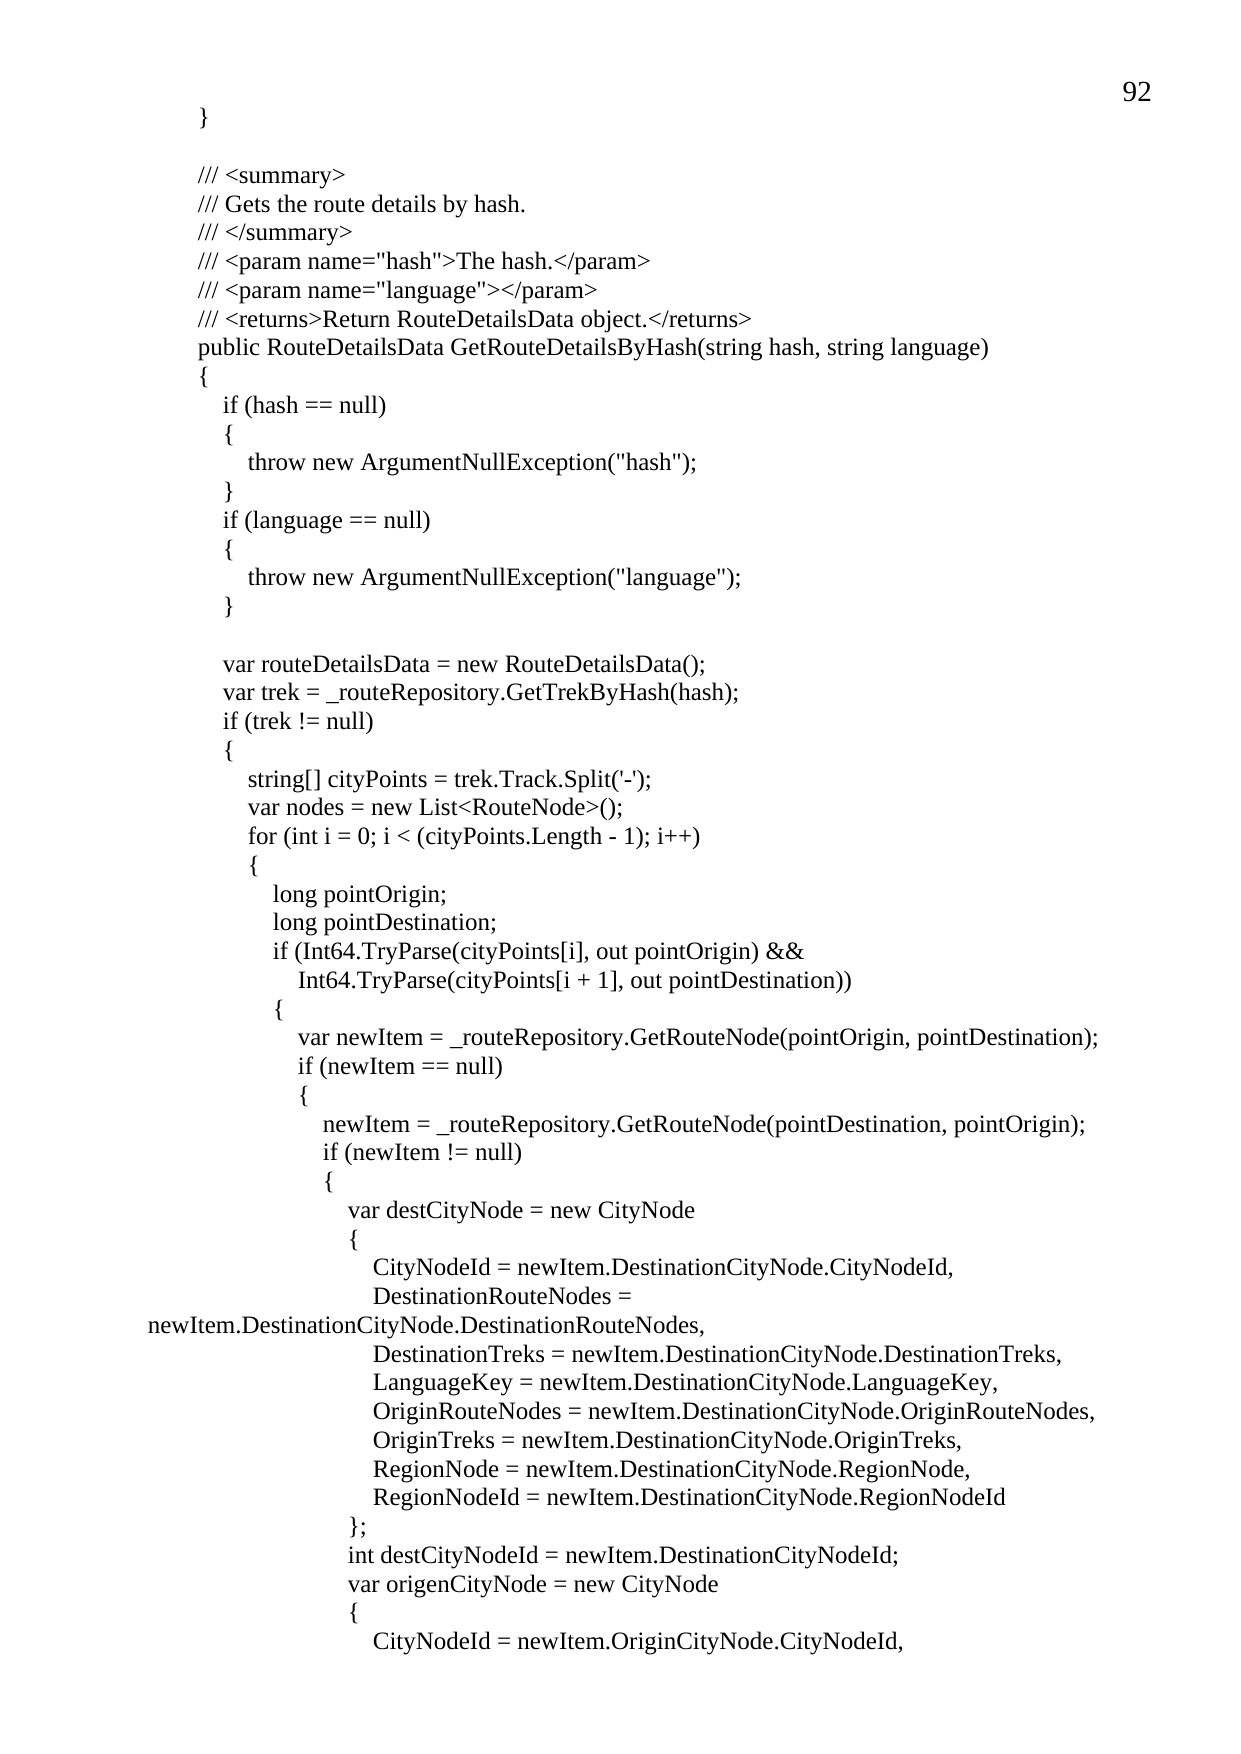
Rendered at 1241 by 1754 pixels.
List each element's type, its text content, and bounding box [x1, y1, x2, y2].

text RegionNodeId = newItem.DestinationCityNode.RegionNodeId [148, 1482, 1152, 1511]
text OriginRouteNodes = newItem.DestinationCityNode.OriginRouteNodes, [148, 1396, 1152, 1425]
text /// <returns>Return RouteDetailsData object.</returns> [148, 304, 1152, 332]
text if (newItem == null) [148, 1051, 1152, 1080]
text throw new ArgumentNullException("language"); [148, 562, 1152, 591]
text OriginTreks = newItem.DestinationCityNode.OriginTreks, [148, 1425, 1152, 1454]
text { [148, 1597, 1152, 1626]
text DestinationTreks = newItem.DestinationCityNode.DestinationTreks, [148, 1339, 1152, 1367]
text var trek = _routeRepository.GetTrekByHash(hash); [148, 677, 1152, 706]
text throw new ArgumentNullException("hash"); [148, 447, 1152, 476]
text string[] cityPoints = trek.Track.Split('-'); [148, 764, 1152, 792]
text { [148, 735, 1152, 764]
text Int64.TryParse(cityPoints[i + 1], out pointDestination)) [148, 965, 1152, 994]
text { [148, 534, 1152, 562]
text long pointDestination; [148, 907, 1152, 936]
text newItem = _routeRepository.GetRouteNode(pointDestination, pointOrigin); [148, 1109, 1152, 1137]
text /// <summary> [148, 160, 1152, 189]
text { [148, 1224, 1152, 1252]
text var nodes = new List<RouteNode>(); [148, 792, 1152, 821]
text DestinationRouteNodes = newItem.DestinationCityNode.DestinationRouteNodes, [148, 1281, 1152, 1339]
text /// <param name="hash">The hash.</param> [148, 246, 1152, 275]
text var routeDetailsData = new RouteDetailsData(); [148, 649, 1152, 677]
text /// <param name="language"></param> [148, 275, 1152, 304]
text var origenCityNode = new CityNode [148, 1569, 1152, 1597]
text { [148, 419, 1152, 447]
text int destCityNodeId = newItem.DestinationCityNodeId; [148, 1540, 1152, 1569]
text { [148, 361, 1152, 390]
text if (hash == null) [148, 390, 1152, 419]
text var newItem = _routeRepository.GetRouteNode(pointOrigin, pointDestination); [148, 1022, 1152, 1051]
text public RouteDetailsData GetRouteDetailsByHash(string hash, string language) [148, 332, 1152, 361]
text RegionNode = newItem.DestinationCityNode.RegionNode, [148, 1454, 1152, 1482]
text }; [148, 1511, 1152, 1540]
text /// </summary> [148, 217, 1152, 246]
text for (int i = 0; i < (cityPoints.Length - 1); i++) [148, 821, 1152, 850]
text } [148, 591, 1152, 620]
text { [148, 1080, 1152, 1109]
text if (Int64.TryParse(cityPoints[i], out pointOrigin) && [148, 936, 1152, 965]
text var destCityNode = new CityNode [148, 1195, 1152, 1224]
text LanguageKey = newItem.DestinationCityNode.LanguageKey, [148, 1367, 1152, 1396]
text { [148, 850, 1152, 879]
text { [148, 1166, 1152, 1195]
text CityNodeId = newItem.DestinationCityNode.CityNodeId, [148, 1252, 1152, 1281]
text /// Gets the route details by hash. [148, 189, 1152, 217]
text } [148, 102, 1152, 131]
text } [148, 476, 1152, 505]
text if (trek != null) [148, 706, 1152, 735]
text if (newItem != null) [148, 1137, 1152, 1166]
text CityNodeId = newItem.OriginCityNode.CityNodeId, [148, 1626, 1152, 1655]
text { [148, 994, 1152, 1022]
text long pointOrigin; [148, 879, 1152, 907]
text if (language == null) [148, 505, 1152, 534]
